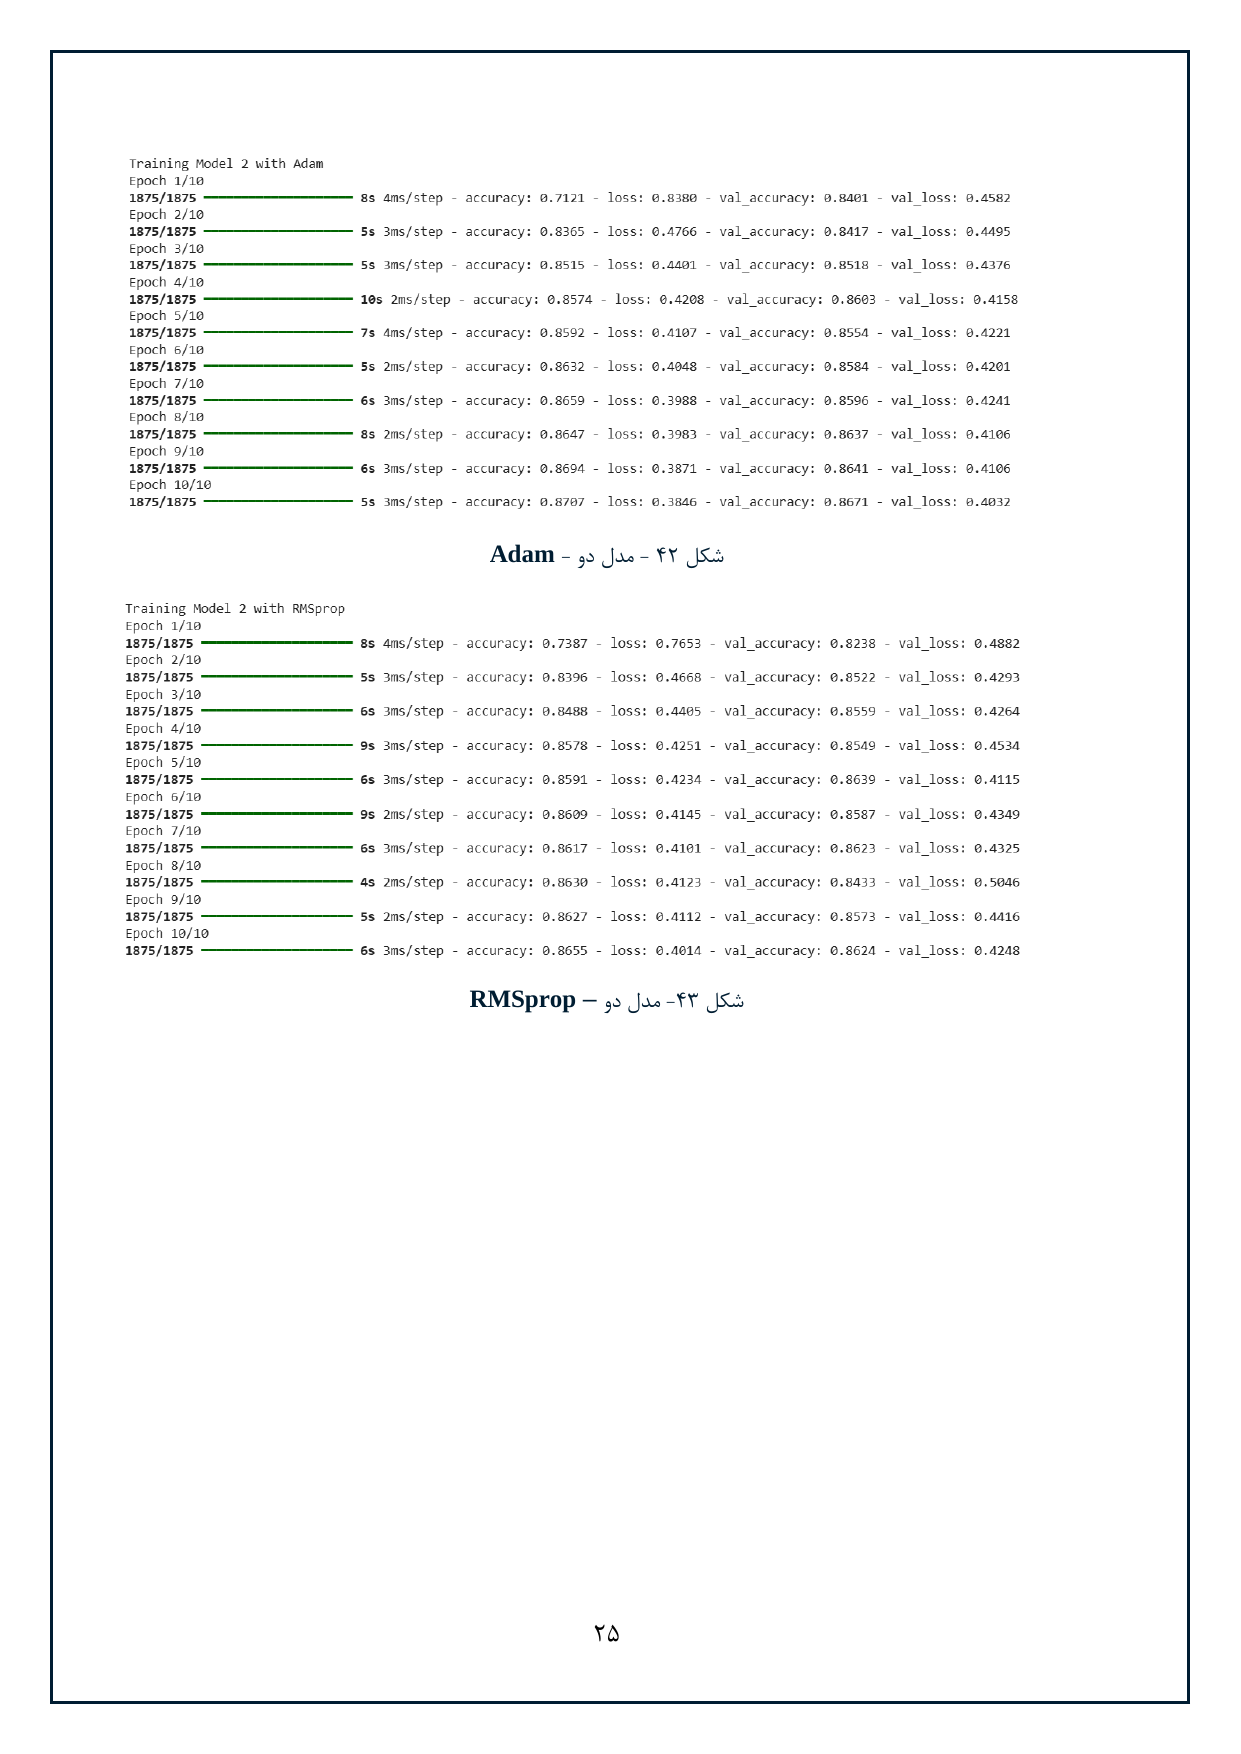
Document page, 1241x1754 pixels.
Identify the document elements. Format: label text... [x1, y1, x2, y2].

picture [120, 596, 1034, 968]
text شکل 43- مدل دو – RMSprop [150, 984, 1063, 1017]
text شکل 42 - مدل دو - Adam [150, 539, 1063, 571]
picture [120, 150, 1034, 523]
